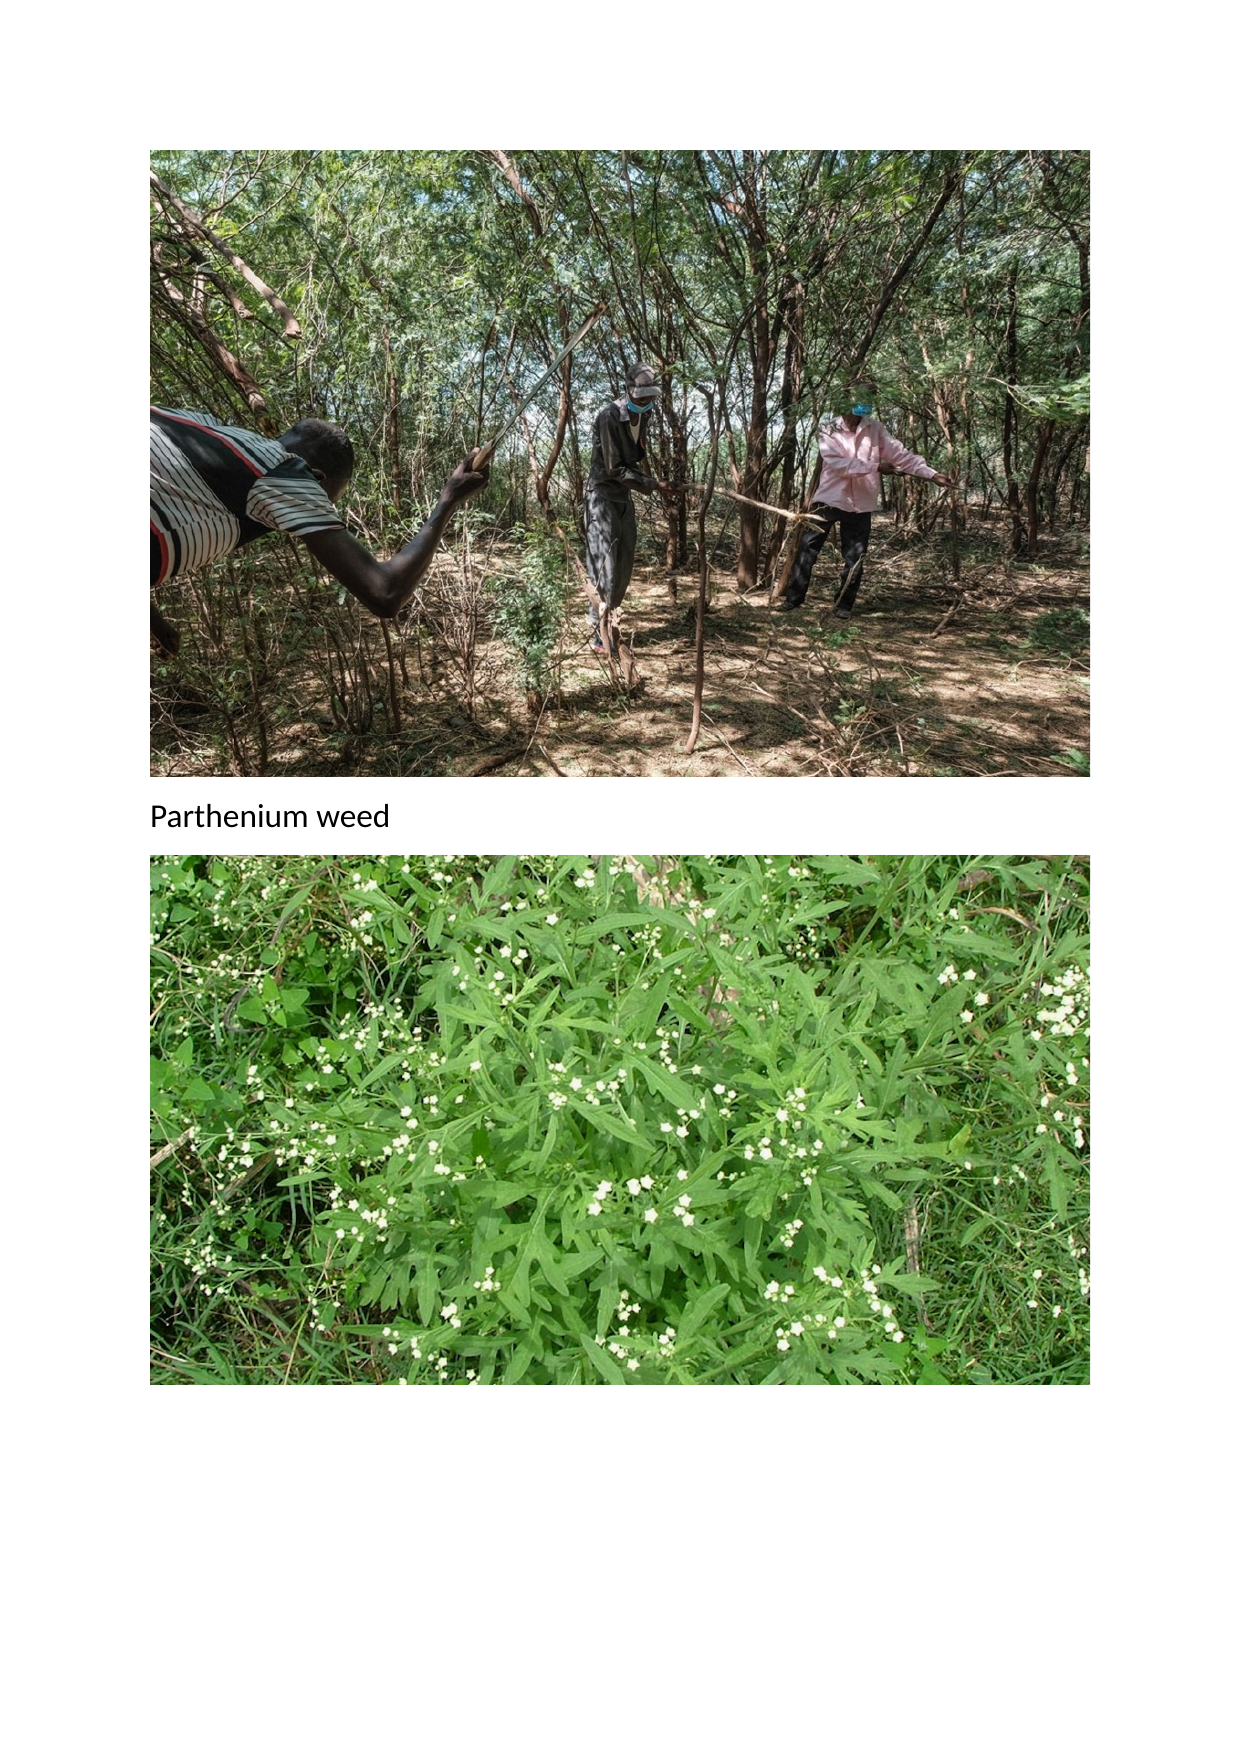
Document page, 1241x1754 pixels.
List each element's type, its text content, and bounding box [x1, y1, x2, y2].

picture [150, 855, 1091, 1385]
text Parthenium weed [150, 795, 1090, 836]
picture [150, 150, 1091, 777]
